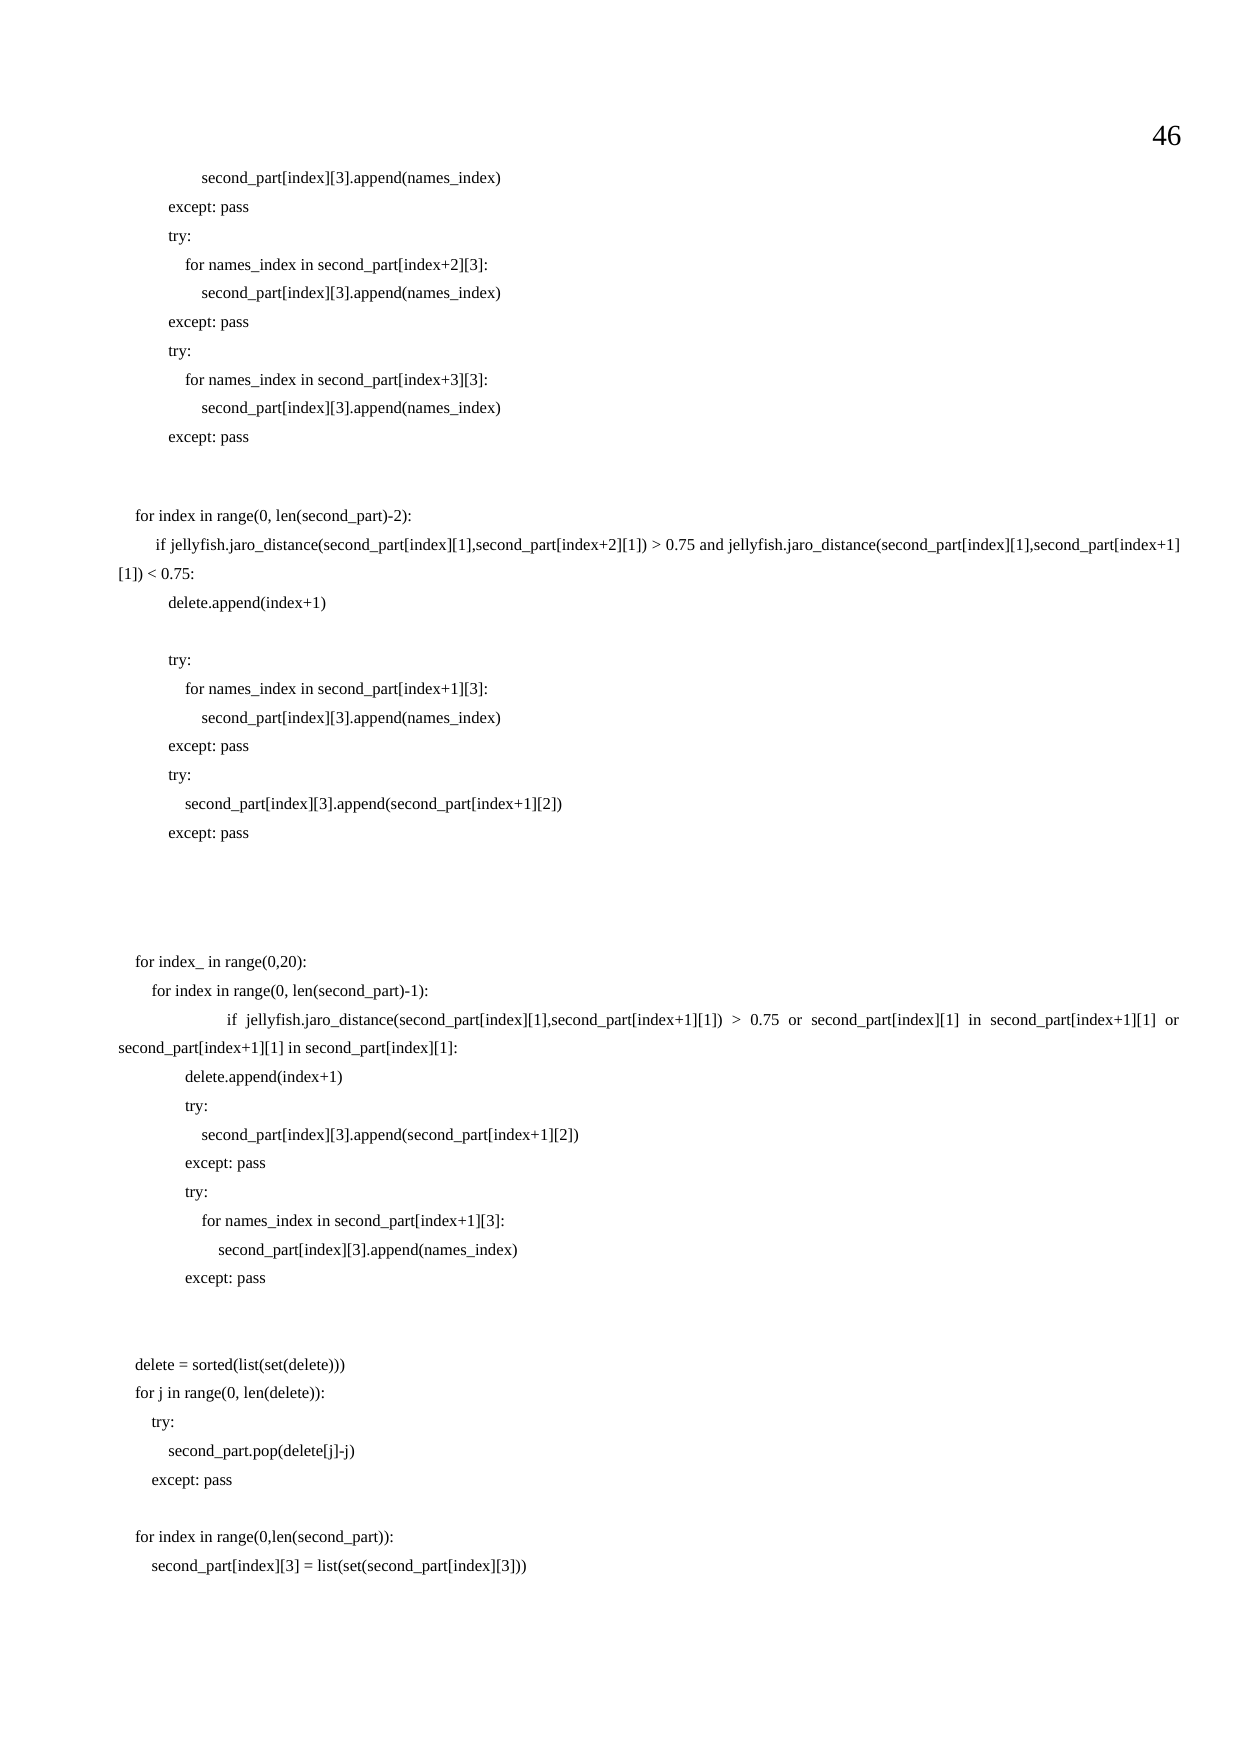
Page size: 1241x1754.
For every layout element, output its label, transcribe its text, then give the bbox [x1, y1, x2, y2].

text try: [118, 765, 1181, 784]
text for index in range(0,len(second_part)): [118, 1527, 1181, 1546]
text for index_ in range(0,20): [118, 952, 1181, 971]
text except: pass [118, 427, 1181, 446]
text delete = sorted(list(set(delete))) [118, 1354, 1181, 1373]
text for names_index in second_part[index+3][3]: [118, 369, 1181, 389]
text second_part.pop(delete[j]-j) [118, 1441, 1181, 1460]
text second_part[index][3].append(names_index) [118, 1239, 1181, 1258]
text for index in range(0, len(second_part)-1): [118, 981, 1181, 1000]
text for names_index in second_part[index+1][3]: [118, 1211, 1181, 1230]
text if jellyfish.jaro_distance(second_part[index][1],second_part[index+1][1]) > 0.75 or second_part[index][1] in second_part[index+1][1] or second_part[index+1][1] in second_part[index][1]: [118, 1009, 1181, 1057]
text second_part[index][3].append(second_part[index+1][2]) [118, 1124, 1181, 1143]
text for names_index in second_part[index+1][3]: [118, 679, 1181, 698]
text except: pass [118, 822, 1181, 842]
text second_part[index][3].append(names_index) [118, 707, 1181, 727]
text try: [118, 1412, 1181, 1431]
text delete.append(index+1) [118, 1067, 1181, 1086]
text second_part[index][3].append(names_index) [118, 168, 1181, 187]
text try: [118, 226, 1181, 245]
text try: [118, 1096, 1181, 1115]
text except: pass [118, 736, 1181, 755]
text for index in range(0, len(second_part)-2): [118, 506, 1181, 525]
text except: pass [118, 1153, 1181, 1172]
text delete.append(index+1) [118, 592, 1181, 612]
text if jellyfish.jaro_distance(second_part[index][1],second_part[index+2][1]) > 0.75 and jellyfish.jaro_distance(second_part[index][1],second_part[index+1][1]) < 0.75: [118, 535, 1181, 583]
text try: [118, 341, 1181, 360]
text except: pass [118, 312, 1181, 331]
text except: pass [118, 1268, 1181, 1287]
text for j in range(0, len(delete)): [118, 1383, 1181, 1402]
text second_part[index][3].append(names_index) [118, 283, 1181, 302]
text for names_index in second_part[index+2][3]: [118, 254, 1181, 274]
text second_part[index][3] = list(set(second_part[index][3])) [118, 1556, 1181, 1575]
text except: pass [118, 1469, 1181, 1488]
text try: [118, 650, 1181, 669]
text except: pass [118, 197, 1181, 216]
text second_part[index][3].append(second_part[index+1][2]) [118, 794, 1181, 813]
text try: [118, 1182, 1181, 1201]
text second_part[index][3].append(names_index) [118, 398, 1181, 417]
